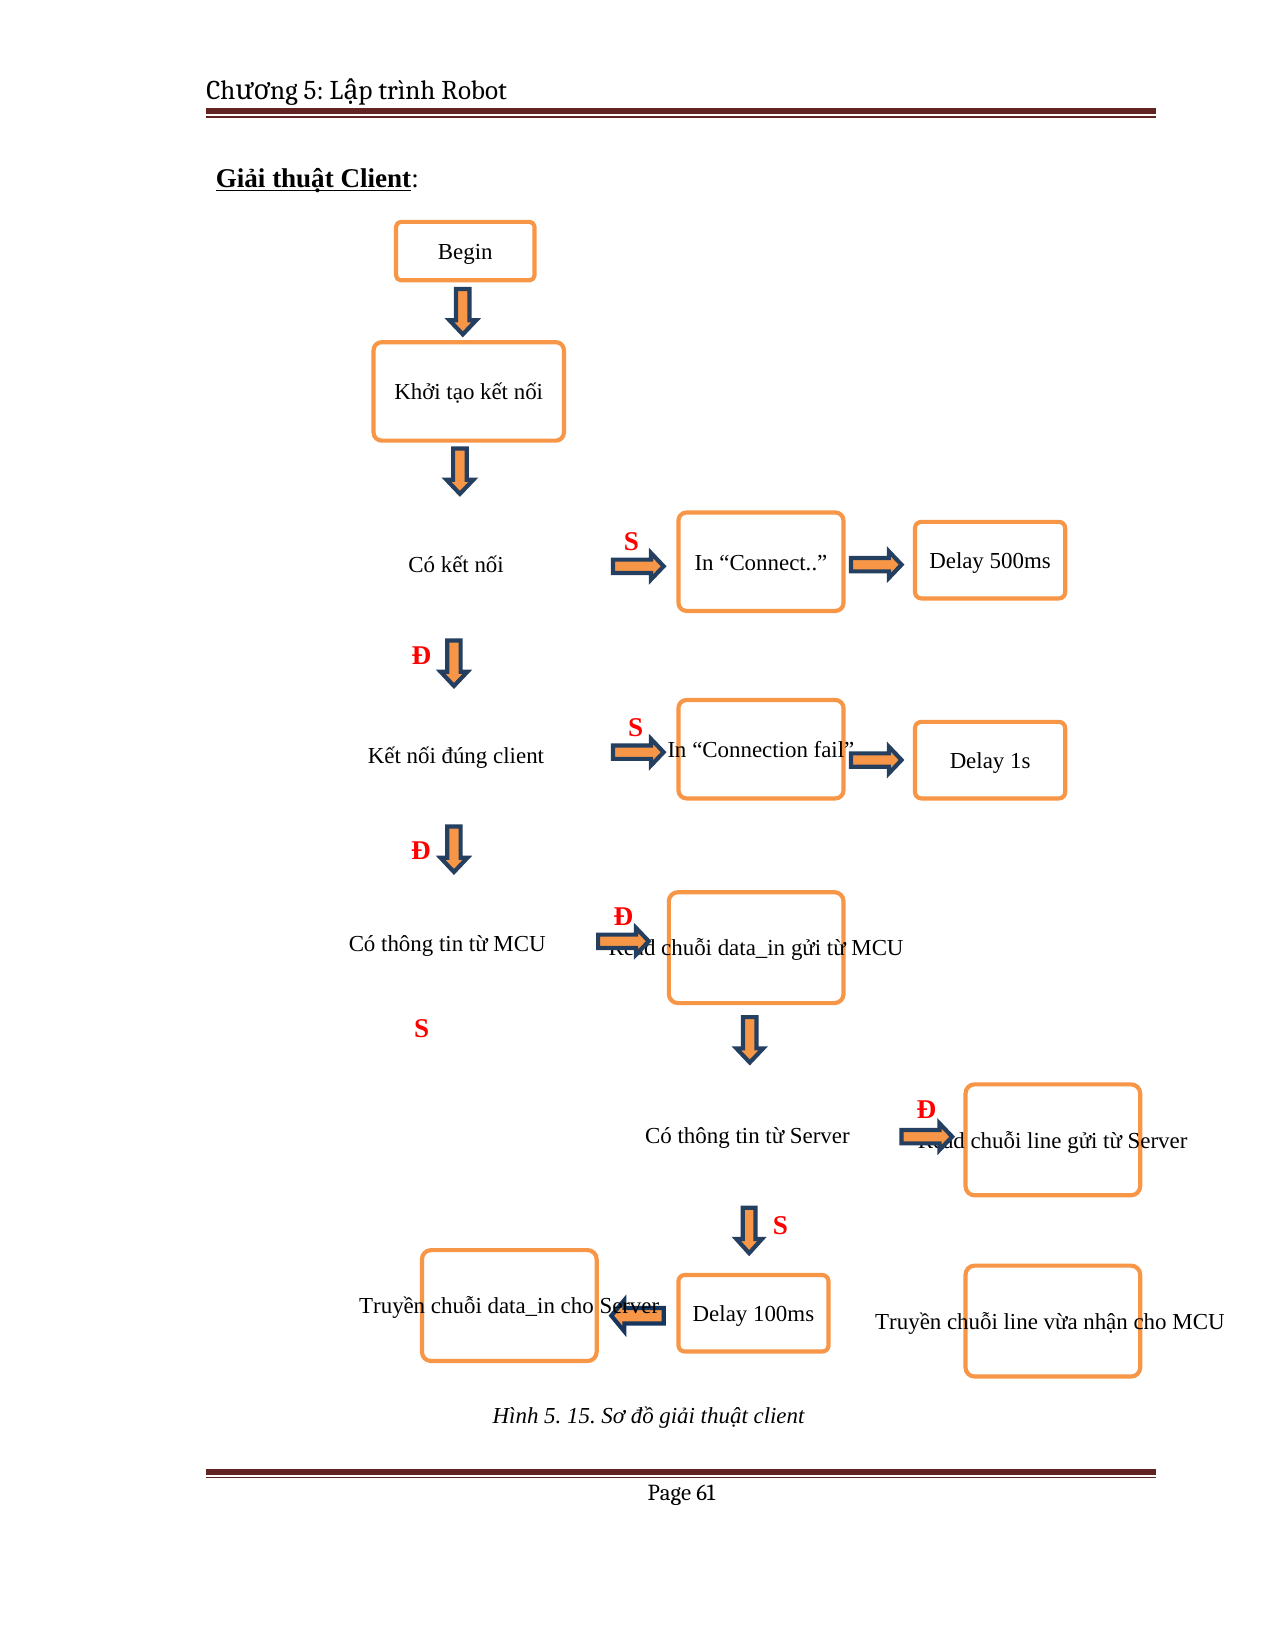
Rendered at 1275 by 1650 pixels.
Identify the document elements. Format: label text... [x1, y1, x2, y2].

text Hình 5. 15. Sơ đồ giải thuật client [141, 1402, 1156, 1428]
text Giải thuật Client: [216, 162, 1156, 194]
